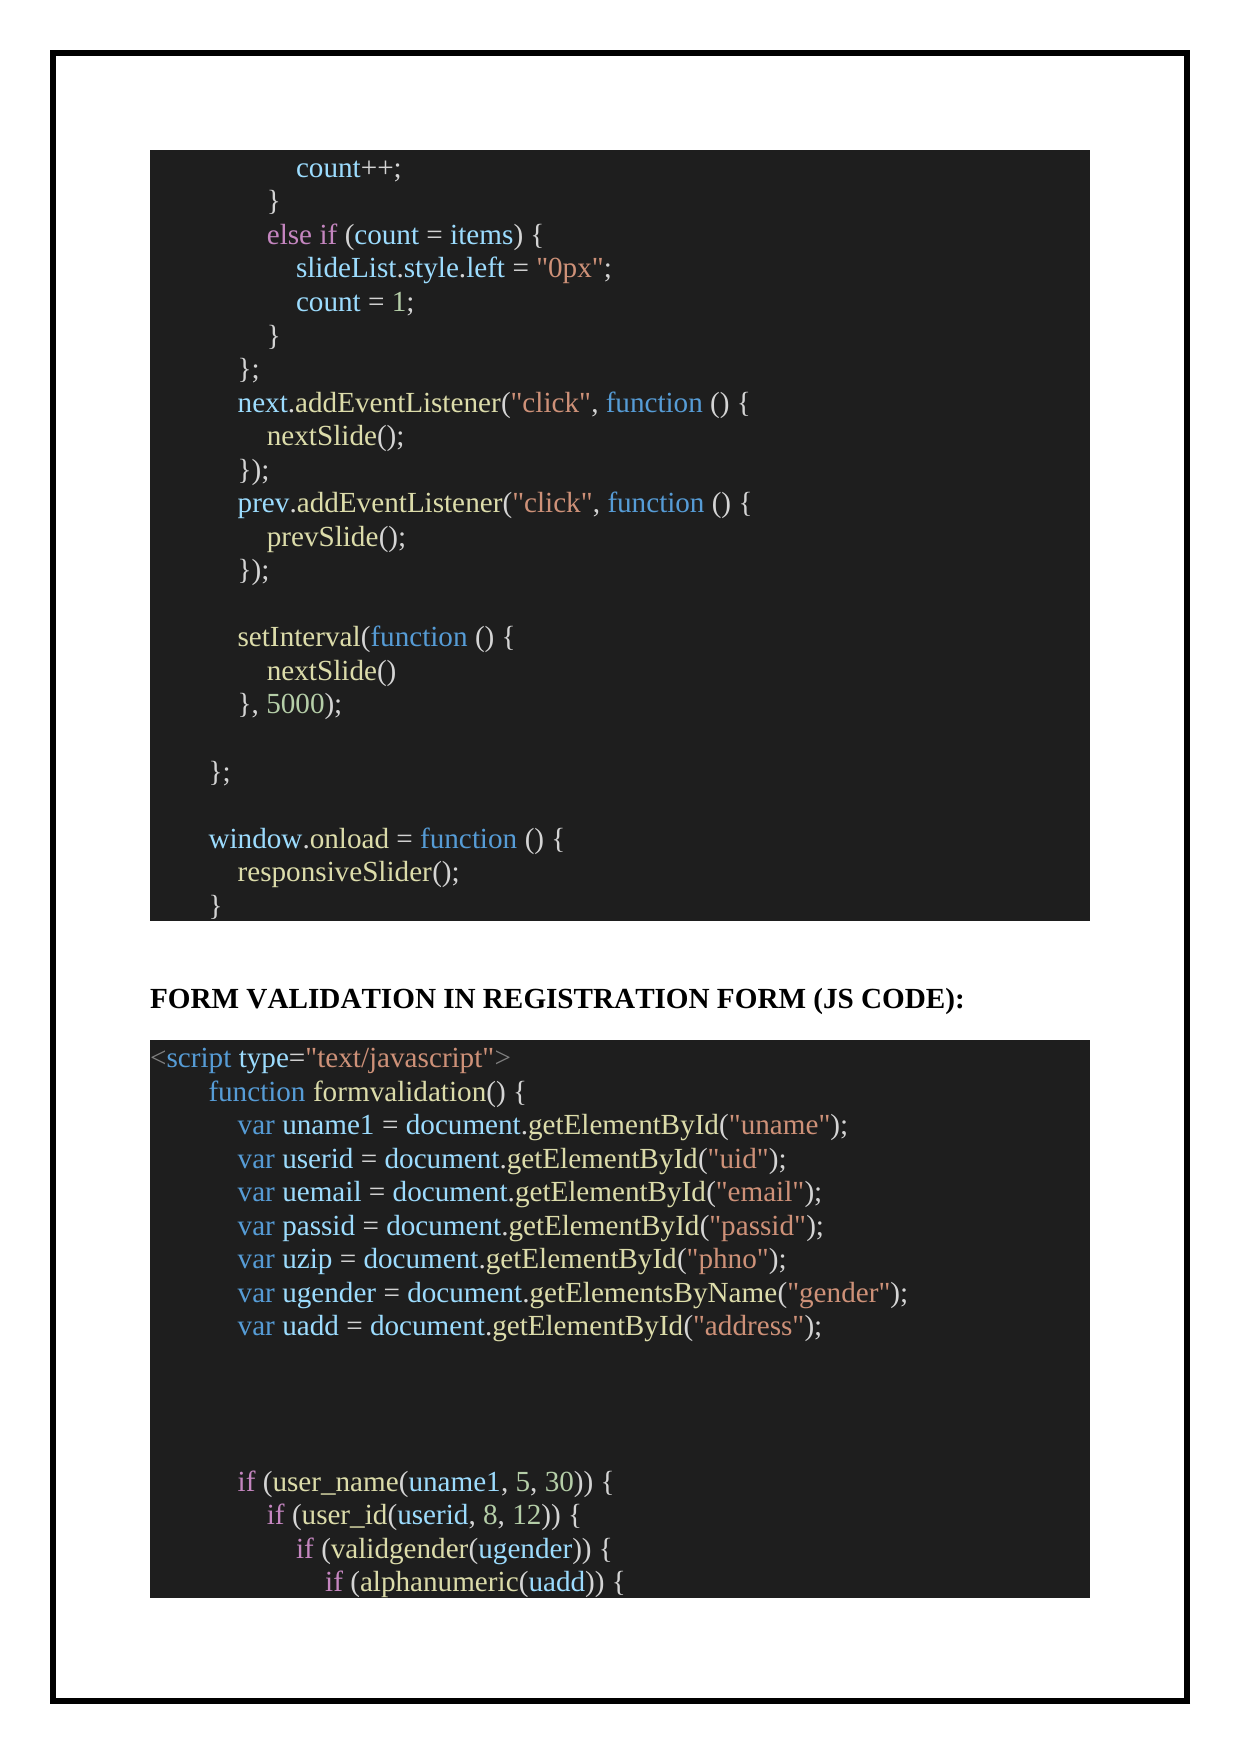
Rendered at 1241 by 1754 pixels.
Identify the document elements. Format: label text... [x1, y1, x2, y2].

text }; [150, 351, 1090, 385]
text prevSlide(); [150, 519, 1090, 552]
text var uzip = document.getElementById("phno"); [150, 1241, 1090, 1275]
text count++; [150, 150, 1090, 183]
text if (user_name(uname1, 5, 30)) { [150, 1464, 1090, 1497]
text function formvalidation() { [150, 1074, 1090, 1107]
text } [150, 318, 1090, 351]
text slideList.style.left = "0px"; [150, 251, 1090, 284]
text responsiveSlider(); [150, 854, 1090, 888]
text } [150, 183, 1090, 217]
text count = 1; [150, 284, 1090, 318]
text } [150, 888, 1090, 921]
text var ugender = document.getElementsByName("gender"); [150, 1275, 1090, 1308]
text prev.addEventListener("click", function () { [150, 485, 1090, 519]
text else if (count = items) { [150, 217, 1090, 251]
text setInterval(function () { [150, 619, 1090, 653]
text if (alphanumeric(uadd)) { [150, 1564, 1090, 1598]
text next.addEventListener("click", function () { [150, 385, 1090, 418]
text var passid = document.getElementById("passid"); [150, 1208, 1090, 1241]
text FORM VALIDATION IN REGISTRATION FORM (JS CODE): [150, 981, 1090, 1014]
text }); [150, 552, 1090, 586]
text var uadd = document.getElementById("address"); [150, 1308, 1090, 1342]
text if (validgender(ugender)) { [150, 1531, 1090, 1564]
text }); [150, 452, 1090, 485]
text }; [150, 754, 1090, 787]
text var userid = document.getElementById("uid"); [150, 1141, 1090, 1174]
text nextSlide() [150, 653, 1090, 687]
text var uemail = document.getElementById("email"); [150, 1174, 1090, 1208]
text }, 5000); [150, 687, 1090, 720]
text nextSlide(); [150, 418, 1090, 452]
text window.onload = function () { [150, 821, 1090, 854]
text if (user_id(userid, 8, 12)) { [150, 1497, 1090, 1531]
text <script type="text/javascript"> [150, 1040, 1090, 1074]
text var uname1 = document.getElementById("uname"); [150, 1107, 1090, 1141]
